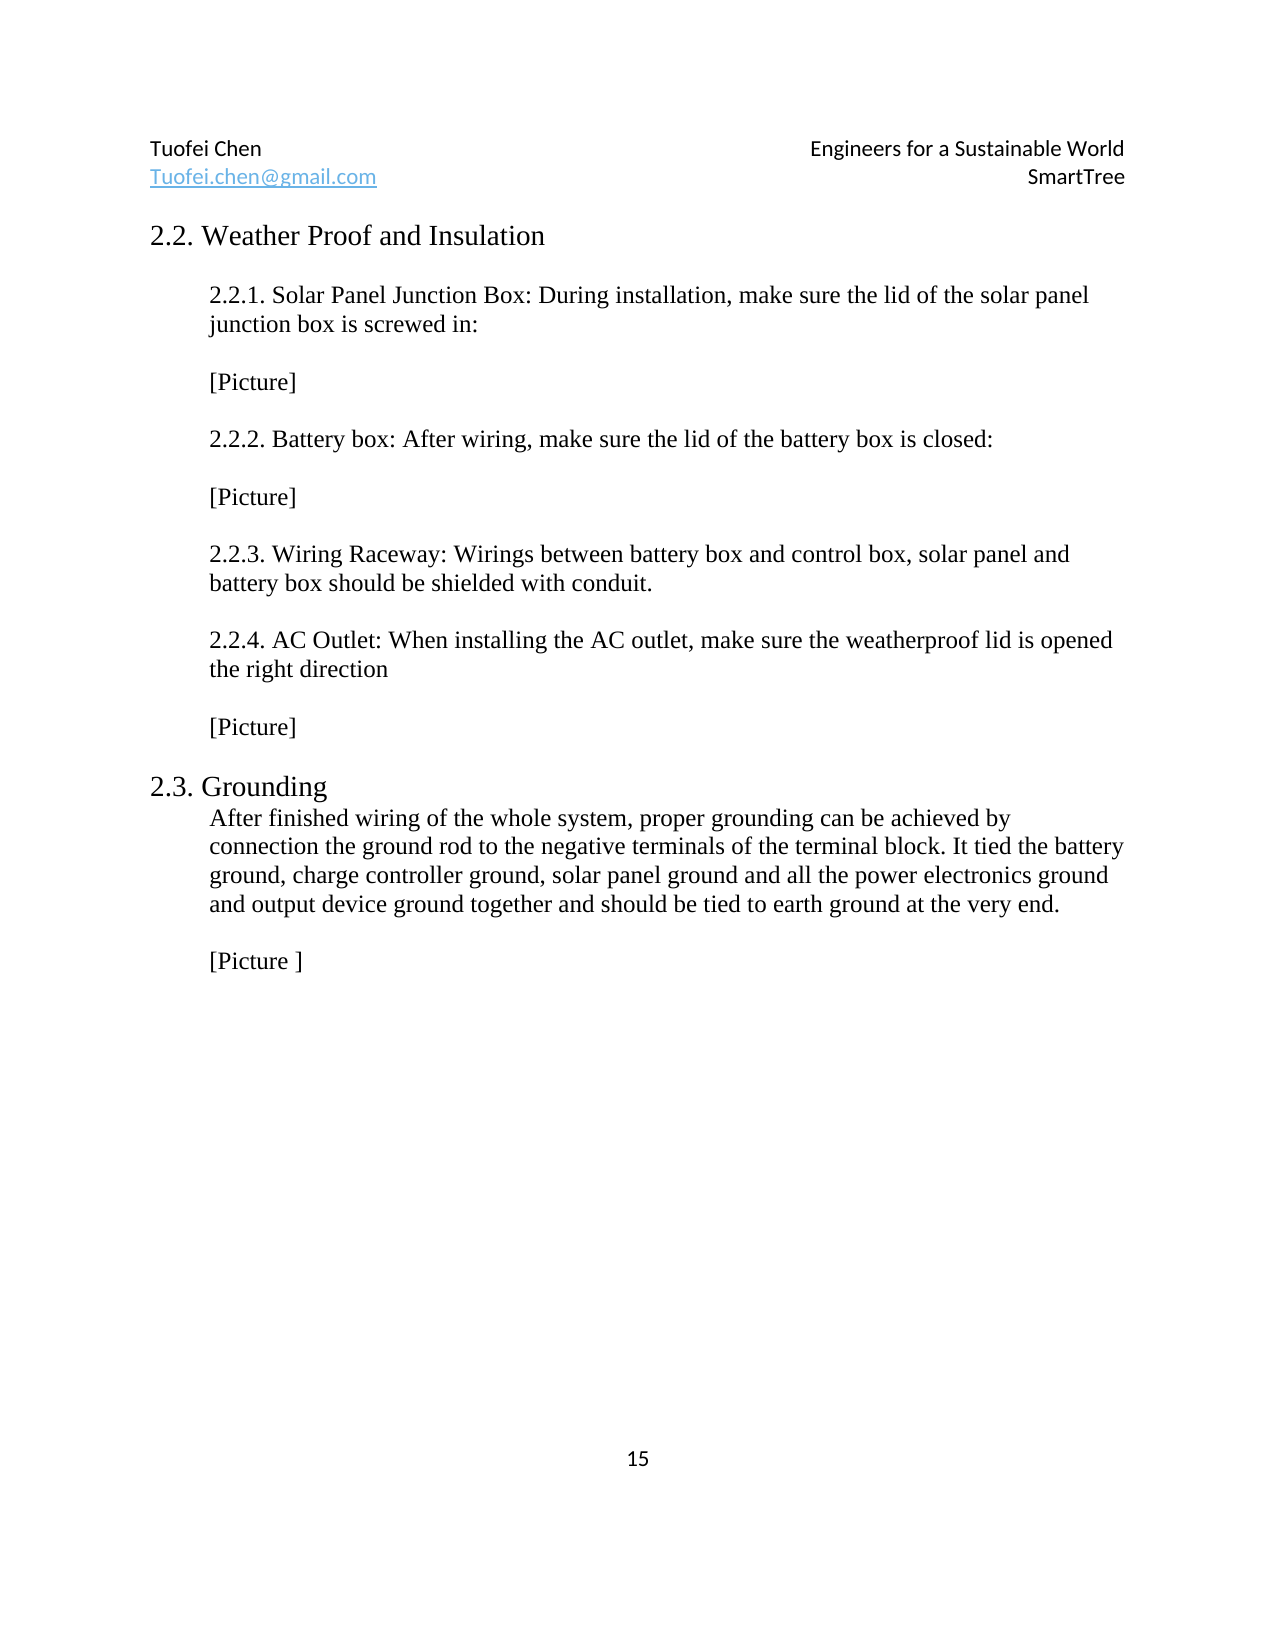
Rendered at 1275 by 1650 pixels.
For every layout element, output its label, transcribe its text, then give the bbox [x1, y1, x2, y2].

text After finished wiring of the whole system, proper grounding can be achieved by connection the ground rod to the negative terminals of the terminal block. It tied the battery ground, charge controller ground, solar panel ground and all the power electronics ground and output device ground together and should be tied to earth ground at the very end. [209, 803, 1125, 918]
text [Picture] [209, 712, 1125, 740]
text 2.2. Weather Proof and Insulation [150, 218, 1125, 252]
text [Picture] [209, 482, 1125, 510]
text 2.2.2. Battery box: After wiring, make sure the lid of the battery box is closed: [209, 424, 1125, 453]
text 2.2.3. Wiring Raceway: Wirings between battery box and control box, solar panel and battery box should be shielded with conduit. [209, 539, 1125, 597]
text 2.2.1. Solar Panel Junction Box: During installation, make sure the lid of the solar panel junction box is screwed in: [209, 280, 1125, 338]
text 2.2.4. AC Outlet: When installing the AC outlet, make sure the weatherproof lid is opened the right direction [209, 625, 1125, 683]
text [Picture] [209, 367, 1125, 395]
text 2.3. Grounding [150, 769, 1125, 803]
text [Picture ] [209, 946, 1125, 975]
